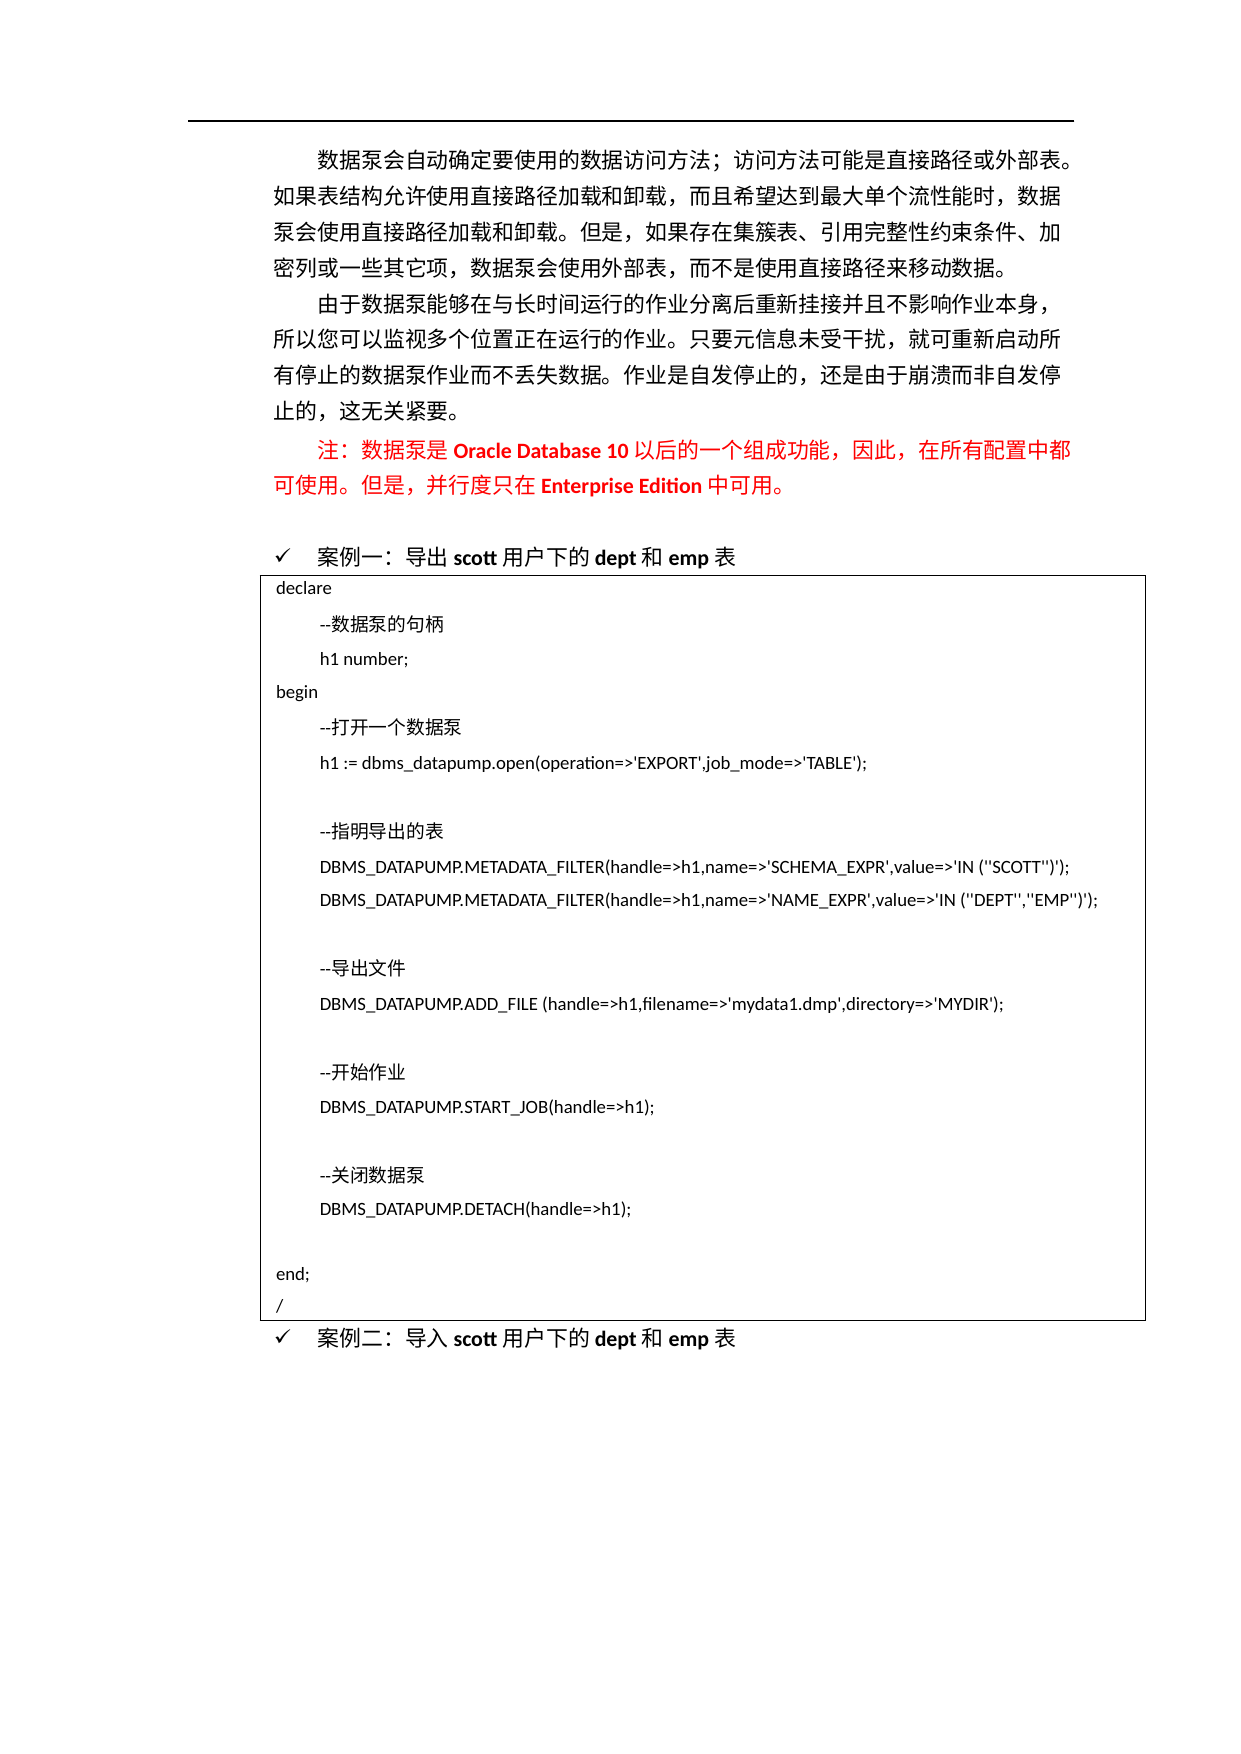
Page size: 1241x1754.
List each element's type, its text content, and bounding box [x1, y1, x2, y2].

list 案例一：导出 scott 用户下的 dept 和 emp 表 [273, 539, 1074, 571]
text 由于数据泵能够在与长时间运行的作业分离后重新挂接并且不影响作业本身，所以您可以监视多个位置正在运行的作业。只要元信息未受干扰，就可重新启动所有停止的数据泵作业而不丢失数据。作业是自发停止的，还是由于崩溃而非自发停止的，这无关紧要。 [273, 287, 1074, 426]
text 数据泵会自动确定要使用的数据访问方法；访问方法可能是直接路径或外部表。如果表结构允许使用直接路径加载和卸载，而且希望达到最大单个流性能时，数据泵会使用直接路径加载和卸载。但是，如果存在集簇表、引用完整性约束条件、加密列或一些其它项，数据泵会使用外部表，而不是使用直接路径来移动数据。 [273, 143, 1074, 282]
table_header declare --数据泵的句柄 h1 number; begin --打开一个数据泵 h1 := dbms_datapump.open(operation=>'EXPORT',job_mode=>'TABLE'); --指明导出的表 DBMS_DATAPUMP.METADATA_FILTER(handle=>h1,name=>'SCHEMA_EXPR',value=>'IN (''SCOTT'')'); DBMS_DATAPUMP.METADATA_FILTER(handle=>h1,name=>'NAME_EXPR',value=>'IN (''DEPT'',''EMP'')'); --导出文件 DBMS_DATAPUMP.ADD_FILE (handle=>h1,filename=>'mydata1.dmp',directory=>'MYDIR'); --开始作业 DBMS_DATAPUMP.START_JOB(handle=>h1); --关闭数据泵 DBMS_DATAPUMP.DETACH(handle=>h1); end; / [261, 576, 1145, 1320]
text 注：数据泵是 Oracle Database 10 以后的一个组成功能，因此，在所有配置中都可使用。但是，并行度只在 Enterprise Edition 中可用。 [273, 433, 1074, 500]
list 案例二：导入 scott 用户下的 dept 和 emp 表 [273, 1321, 1074, 1352]
